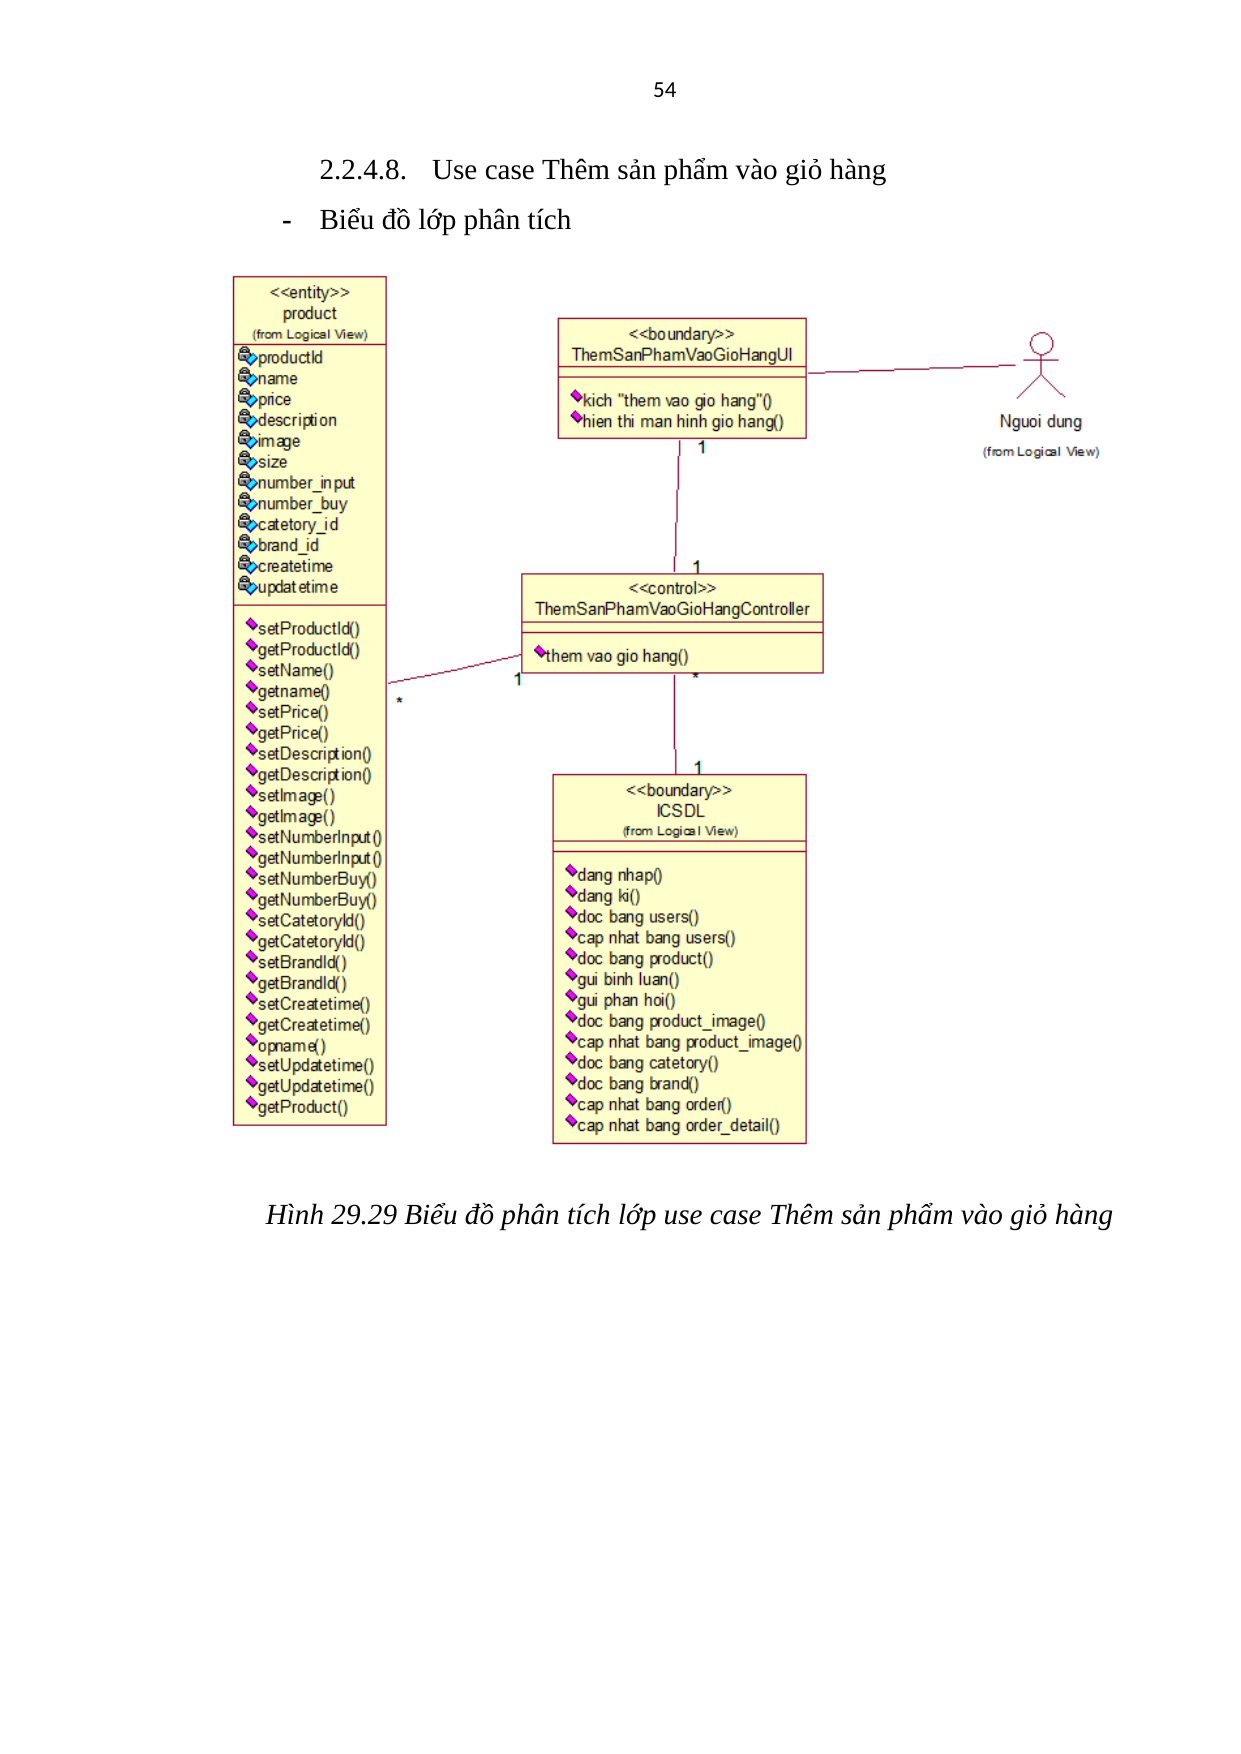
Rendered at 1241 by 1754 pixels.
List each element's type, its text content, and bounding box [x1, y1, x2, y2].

list Biểu đồ lớp phân tích [282, 202, 1122, 236]
picture [190, 242, 1107, 1156]
subtitle Use case Thêm sản phẩm vào giỏ hàng [319, 152, 1122, 185]
